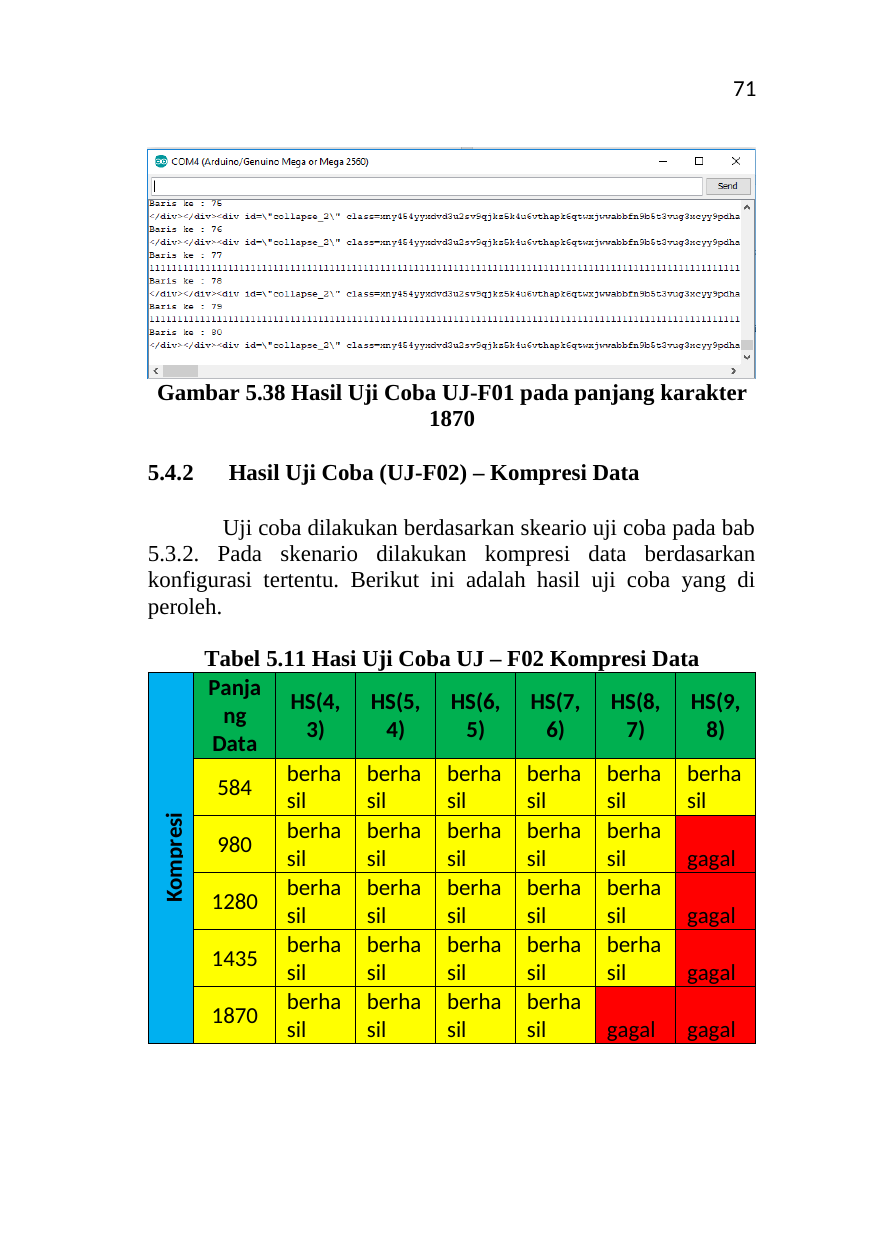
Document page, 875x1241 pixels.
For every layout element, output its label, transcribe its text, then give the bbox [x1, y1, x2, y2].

table_cell berhasil [596, 873, 675, 929]
table_cell 1280 [194, 873, 275, 929]
table_cell berhasil [276, 816, 355, 872]
table_cell gagal [596, 987, 675, 1043]
table_header Panjang Data [194, 673, 275, 758]
table_cell berhasil [356, 873, 435, 929]
table_header HS(4,3) [276, 673, 355, 758]
table_cell berhasil [596, 930, 675, 986]
table_cell 584 [194, 759, 275, 815]
table_cell berhasil [356, 987, 435, 1043]
table_cell 1870 [194, 987, 275, 1043]
table_cell berhasil [276, 930, 355, 986]
table_cell 980 [194, 816, 275, 872]
table_header HS(8,7) [596, 673, 675, 758]
table_header HS(9,8) [676, 673, 755, 758]
text Uji coba dilakukan berdasarkan skeario uji coba pada bab 5.3.2. Pada skenario dilakukan kompresi data berdasarkan konfigurasi tertentu. Berikut ini adalah hasil uji coba yang di peroleh. [148, 514, 756, 619]
table_header HS(6,5) [436, 673, 515, 758]
table_cell berhasil [516, 930, 595, 986]
table_cell berhasil [596, 759, 675, 815]
table_cell berhasil [596, 816, 675, 872]
table_cell berhasil [276, 987, 355, 1043]
table_cell berhasil [436, 816, 515, 872]
table_cell berhasil [276, 873, 355, 929]
table_cell berhasil [356, 759, 435, 815]
table_cell gagal [676, 873, 755, 929]
table_cell berhasil [516, 987, 595, 1043]
table_cell gagal [676, 987, 755, 1043]
table_header Kompresi [149, 673, 193, 1043]
table_cell 1435 [194, 930, 275, 986]
table_cell berhasil [436, 759, 515, 815]
table_cell gagal [676, 930, 755, 986]
table_cell berhasil [356, 816, 435, 872]
table_cell berhasil [516, 759, 595, 815]
table_cell berhasil [276, 759, 355, 815]
table_cell gagal [676, 816, 755, 872]
table_header HS(5,4) [356, 673, 435, 758]
picture [147, 147, 756, 379]
table_cell berhasil [436, 987, 515, 1043]
table_cell berhasil [516, 873, 595, 929]
table_cell berhasil [676, 759, 755, 815]
table_cell berhasil [436, 873, 515, 929]
subtitle Hasil Uji Coba (UJ-F02) – Kompresi Data [148, 459, 756, 486]
table_cell berhasil [436, 930, 515, 986]
table_cell berhasil [516, 816, 595, 872]
table_header HS(7,6) [516, 673, 595, 758]
table_cell berhasil [356, 930, 435, 986]
